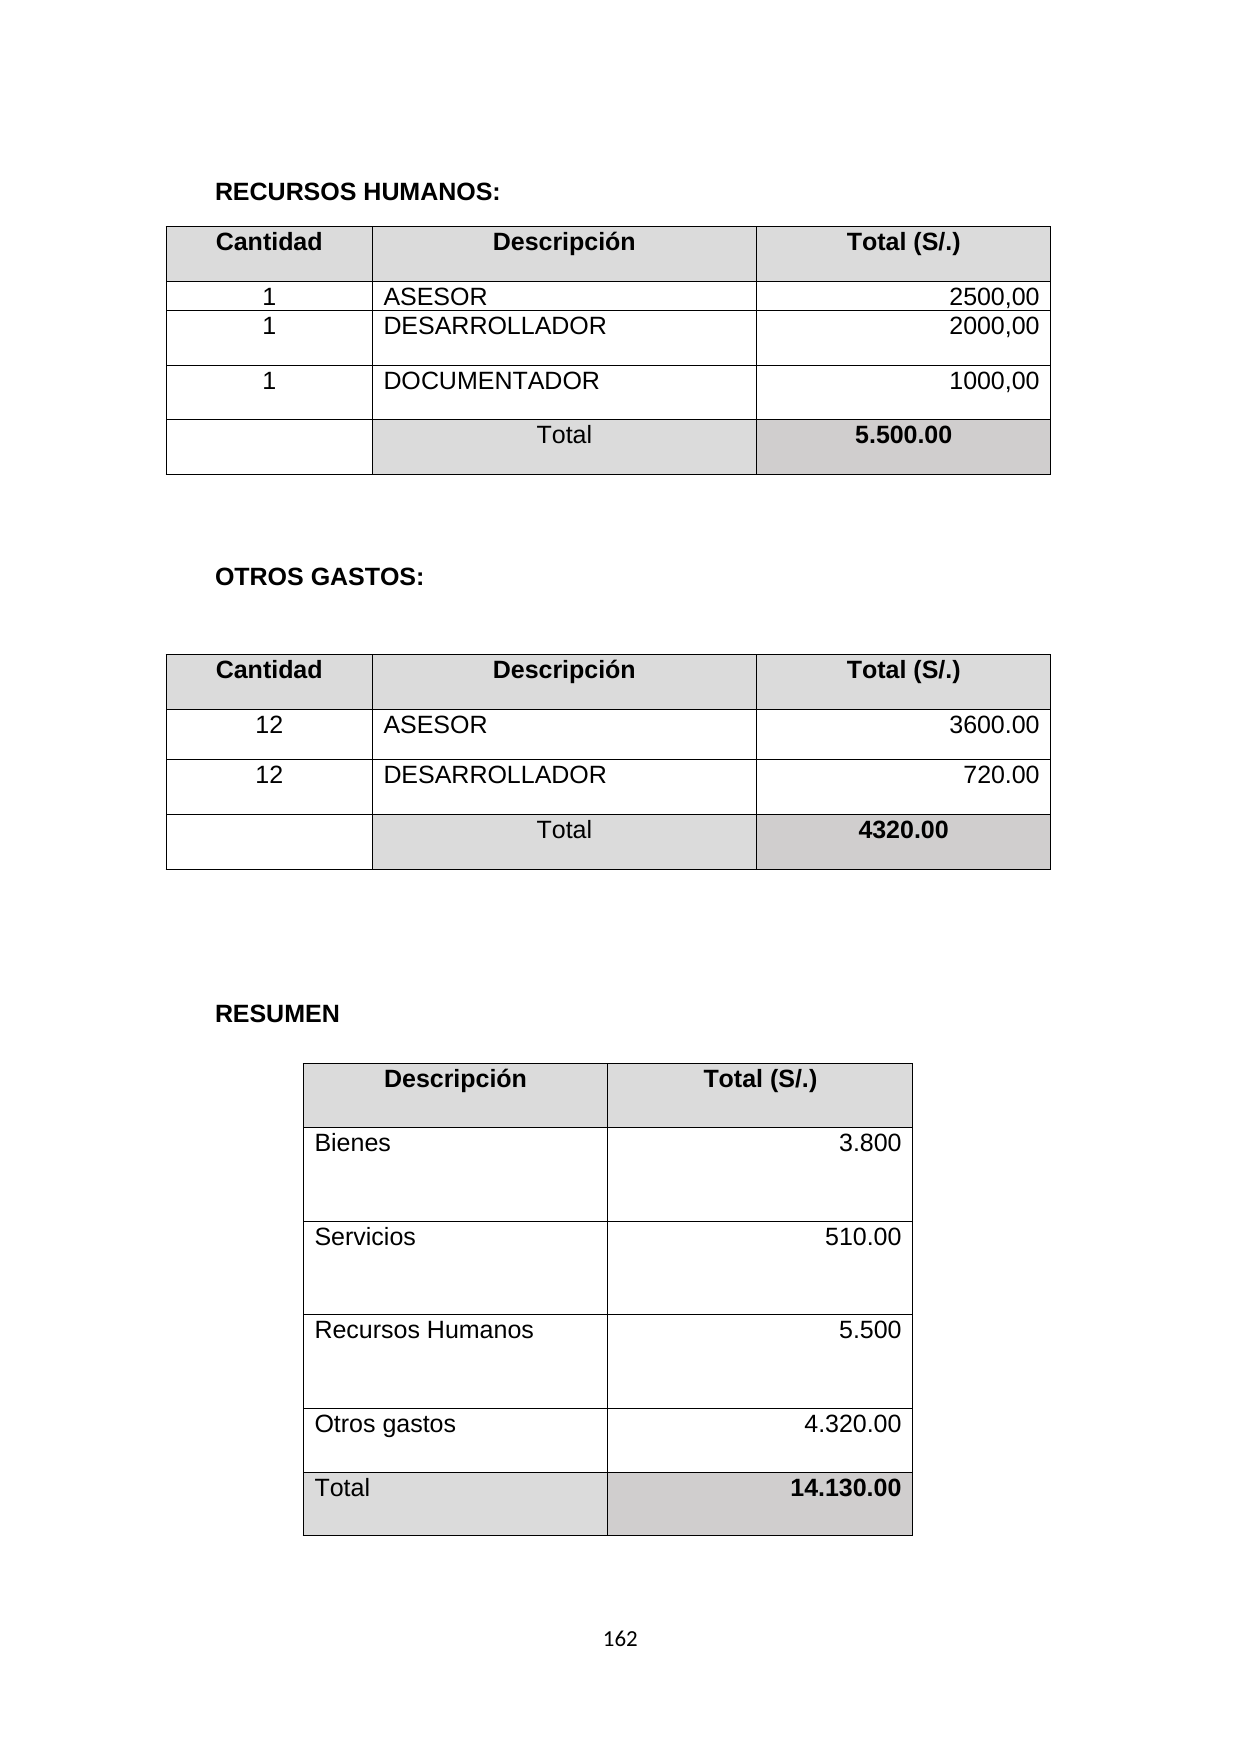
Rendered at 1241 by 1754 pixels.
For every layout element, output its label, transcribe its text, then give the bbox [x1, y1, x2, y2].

list RECURSOS HUMANOS: [215, 176, 1063, 205]
table_cell 5.500 [608, 1315, 912, 1408]
table_cell 5.500.00 [757, 420, 1050, 474]
table_cell 1 [167, 366, 372, 419]
table_cell 1 [167, 311, 372, 365]
table_cell 14.130.00 [608, 1473, 912, 1535]
table_header Total (S/.) [757, 655, 1050, 709]
table_cell 2500,00 [757, 282, 1050, 310]
table_cell 1 [167, 282, 372, 310]
table_cell ASESOR [373, 710, 756, 759]
table_header Cantidad [167, 227, 372, 281]
table_cell Total [373, 815, 756, 869]
table_header Total (S/.) [608, 1064, 912, 1127]
table_cell DESARROLLADOR [373, 311, 756, 365]
table_cell Otros gastos [304, 1409, 607, 1472]
table_cell Total [373, 420, 756, 474]
table_cell 12 [167, 760, 372, 814]
table_cell Recursos Humanos [304, 1315, 607, 1408]
table_cell [167, 815, 372, 869]
table_header Descripción [373, 227, 756, 281]
table_cell 4320.00 [757, 815, 1050, 869]
table_header Total (S/.) [757, 227, 1050, 281]
table_cell [167, 420, 372, 474]
list RESUMEN [215, 999, 1063, 1028]
table_cell ASESOR [373, 282, 756, 310]
table_cell 3600.00 [757, 710, 1050, 759]
table_cell 510.00 [608, 1222, 912, 1314]
table_cell 4.320.00 [608, 1409, 912, 1472]
table_cell DOCUMENTADOR [373, 366, 756, 419]
table_cell 3.800 [608, 1128, 912, 1221]
table_header Descripción [373, 655, 756, 709]
table_cell 12 [167, 710, 372, 759]
table_cell 1000,00 [757, 366, 1050, 419]
table_cell DESARROLLADOR [373, 760, 756, 814]
table_cell Total [304, 1473, 607, 1535]
table_cell Bienes [304, 1128, 607, 1221]
table_header Cantidad [167, 655, 372, 709]
table_cell Servicios [304, 1222, 607, 1314]
table_header Descripción [304, 1064, 607, 1127]
table_cell 720.00 [757, 760, 1050, 814]
table_cell 2000,00 [757, 311, 1050, 365]
list OTROS GASTOS: [215, 561, 1063, 590]
